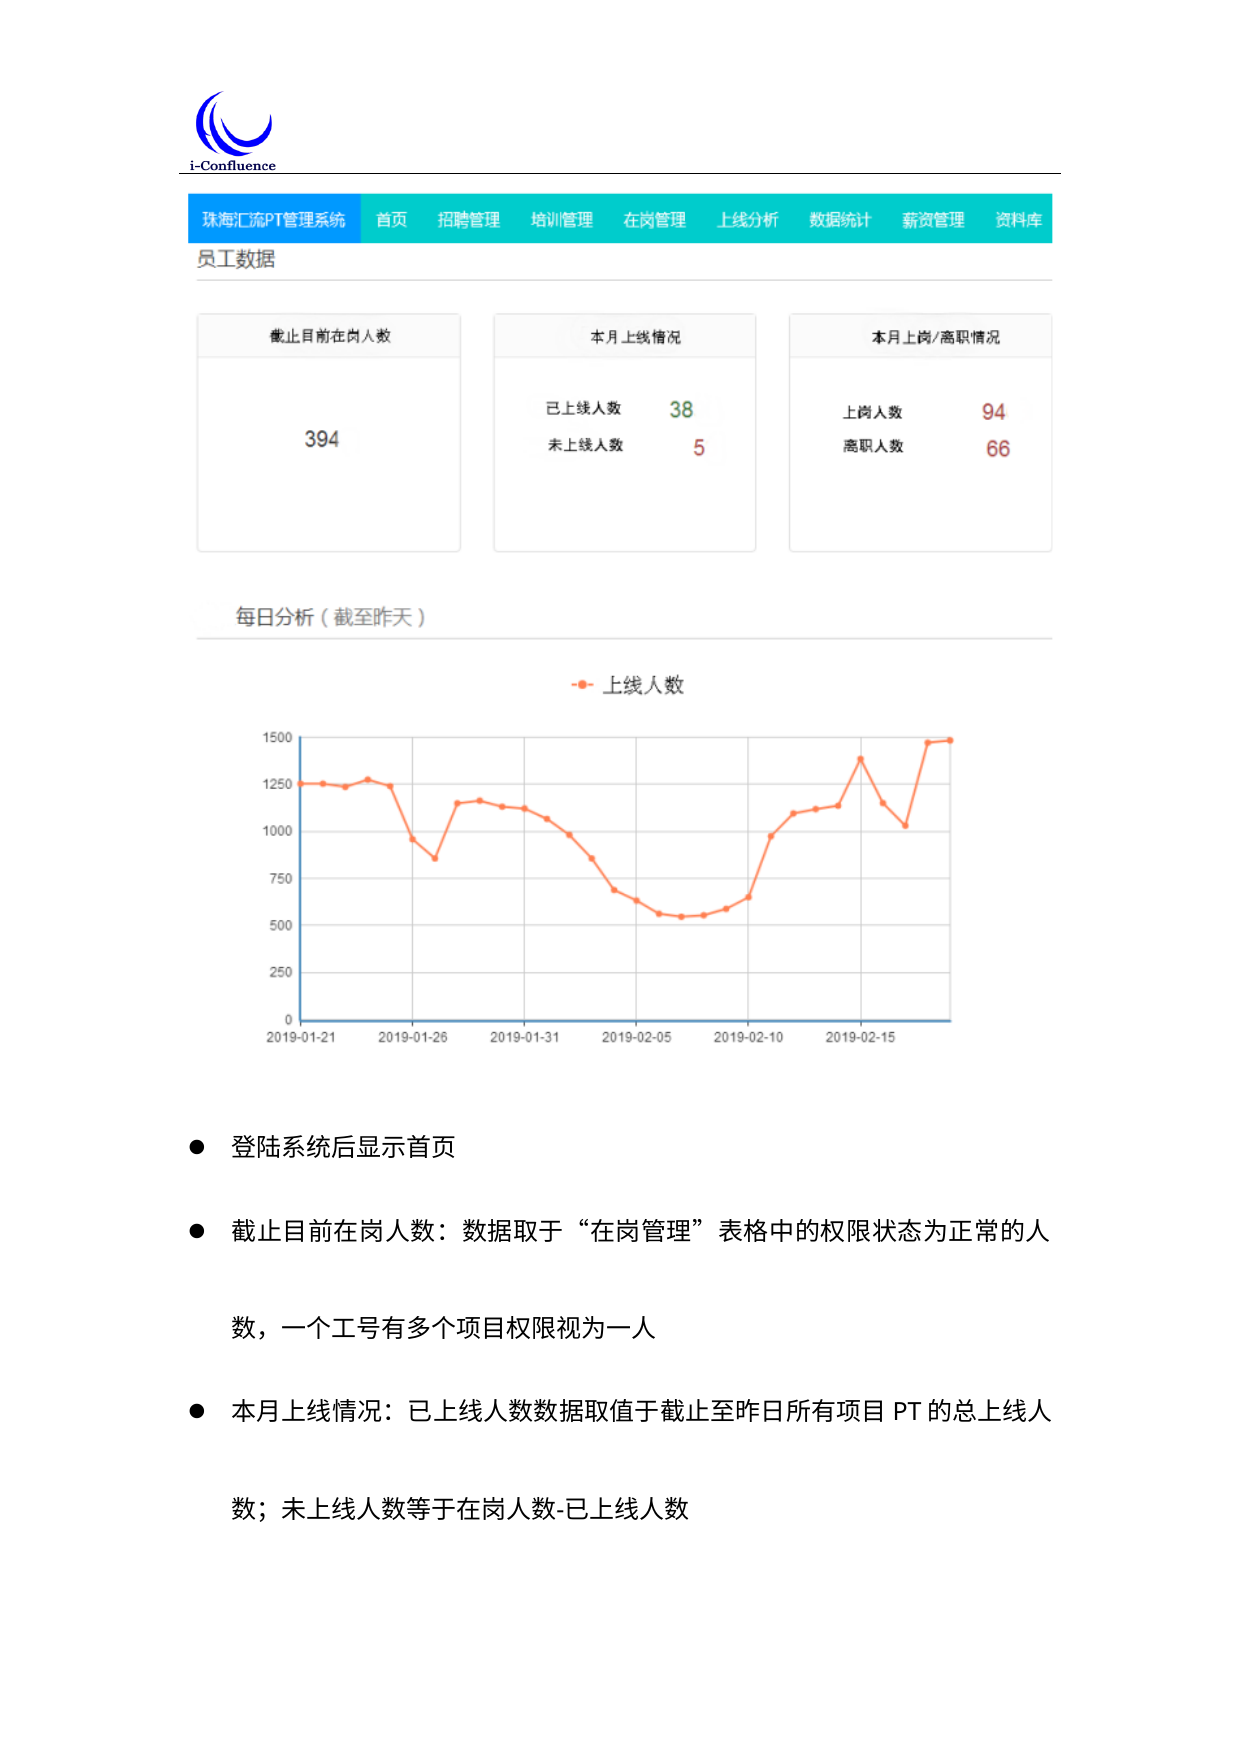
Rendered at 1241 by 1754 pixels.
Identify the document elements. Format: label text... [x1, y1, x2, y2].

list 截止目前在岗人数：数据取于“在岗管理”表格中的权限状态为正常的人数，一个工号有多个项目权限视为一人 [187, 1197, 1053, 1359]
list 登陆系统后显示首页 [187, 1113, 1053, 1178]
picture [187, 190, 1053, 1071]
picture [187, 90, 279, 171]
list 本月上线情况：已上线人数数据取值于截止至昨日所有项目PT的总上线人数；未上线人数等于在岗人数-已上线人数 [187, 1377, 1053, 1540]
